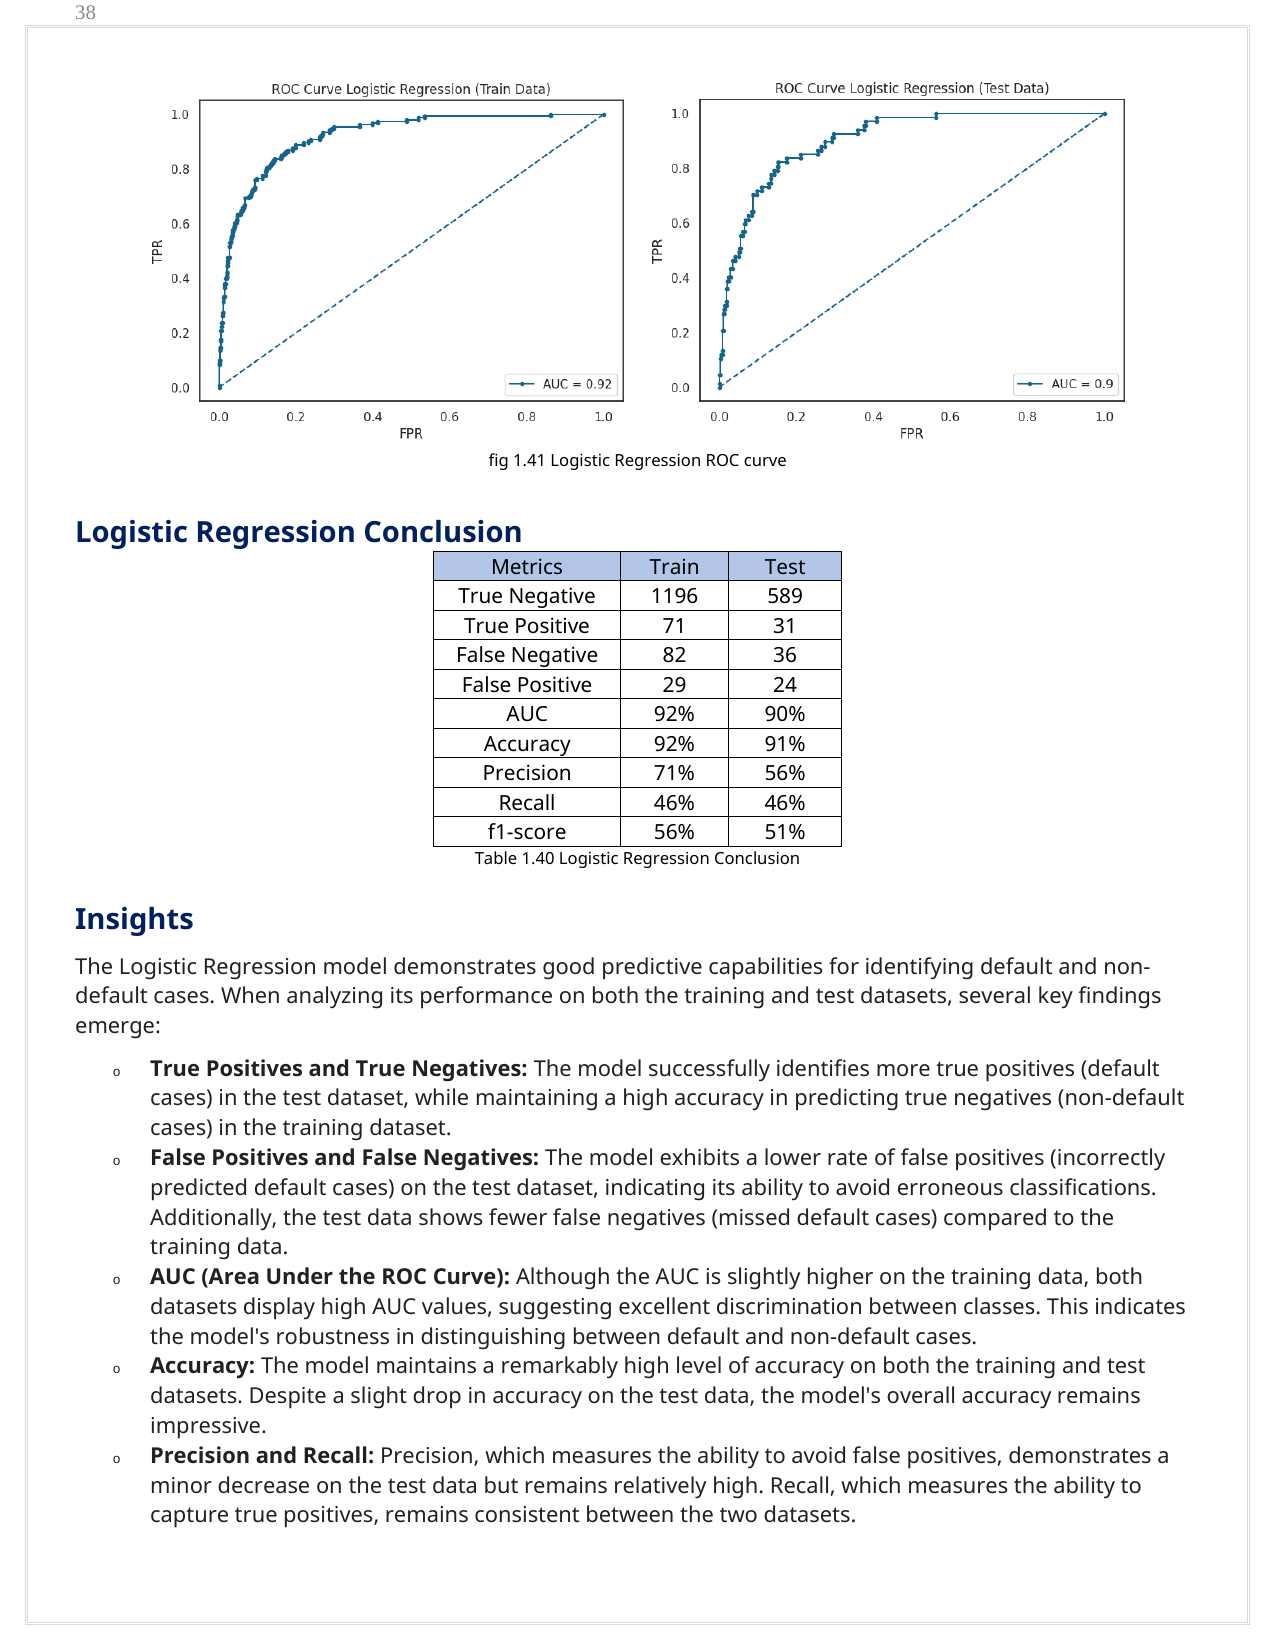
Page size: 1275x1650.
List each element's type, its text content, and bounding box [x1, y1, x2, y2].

table_cell 24 [729, 670, 841, 698]
table_header Train [621, 552, 728, 580]
table_cell 29 [621, 670, 728, 698]
table_cell 71% [621, 758, 728, 787]
table_cell 31 [729, 611, 841, 639]
table_cell Accuracy [434, 729, 620, 757]
table_cell 36 [729, 640, 841, 669]
table_cell 82 [621, 640, 728, 669]
table_cell True Negative [434, 581, 620, 610]
table_cell AUC [434, 699, 620, 728]
table_header Metrics [434, 552, 620, 580]
table_cell 1196 [621, 581, 728, 610]
table_cell 56% [621, 817, 728, 846]
table_cell 71 [621, 611, 728, 639]
list False Positives and False Negatives: The model exhibits a lower rate of false positives (incorrectly predicted default cases) on the test dataset, indicating its ability to avoid erroneous classifications. Additionally, the test data shows fewer false negatives (missed default cases) compared to the training data. [112, 1142, 1200, 1261]
text fig 1.41 Logistic Regression ROC curve [75, 449, 1200, 471]
table_cell 589 [729, 581, 841, 610]
table_cell 91% [729, 729, 841, 757]
table_cell 90% [729, 699, 841, 728]
table_cell 56% [729, 758, 841, 787]
table_header Test [729, 552, 841, 580]
table_cell 92% [621, 699, 728, 728]
table_cell 51% [729, 817, 841, 846]
text Table 1.40 Logistic Regression Conclusion [75, 847, 1200, 869]
table_cell Precision [434, 758, 620, 787]
table_cell 92% [621, 729, 728, 757]
picture [644, 75, 1131, 449]
table_cell 46% [729, 788, 841, 816]
list AUC (Area Under the ROC Curve): Although the AUC is slightly higher on the training data, both datasets display high AUC values, suggesting excellent discrimination between classes. This indicates the model's robustness in distinguishing between default and non-default cases. [112, 1261, 1200, 1350]
table_cell False Negative [434, 640, 620, 669]
picture [144, 75, 630, 449]
table_cell f1-score [434, 817, 620, 846]
text Insights [75, 898, 1200, 938]
table_cell Recall [434, 788, 620, 816]
list Precision and Recall: Precision, which measures the ability to avoid false positives, demonstrates a minor decrease on the test data but remains relatively high. Recall, which measures the ability to capture true positives, remains consistent between the two datasets. [112, 1440, 1200, 1529]
table_cell False Positive [434, 670, 620, 698]
table_cell 46% [621, 788, 728, 816]
text Logistic Regression Conclusion [75, 511, 1200, 551]
list True Positives and True Negatives: The model successfully identifies more true positives (default cases) in the test dataset, while maintaining a high accuracy in predicting true negatives (non-default cases) in the training dataset. [112, 1052, 1200, 1142]
text The Logistic Regression model demonstrates good predictive capabilities for identifying default and non-default cases. When analyzing its performance on both the training and test datasets, several key findings emerge: [75, 951, 1200, 1040]
table_cell True Positive [434, 611, 620, 639]
list Accuracy: The model maintains a remarkably high level of accuracy on both the training and test datasets. Despite a slight drop in accuracy on the test data, the model's overall accuracy remains impressive. [112, 1350, 1200, 1440]
